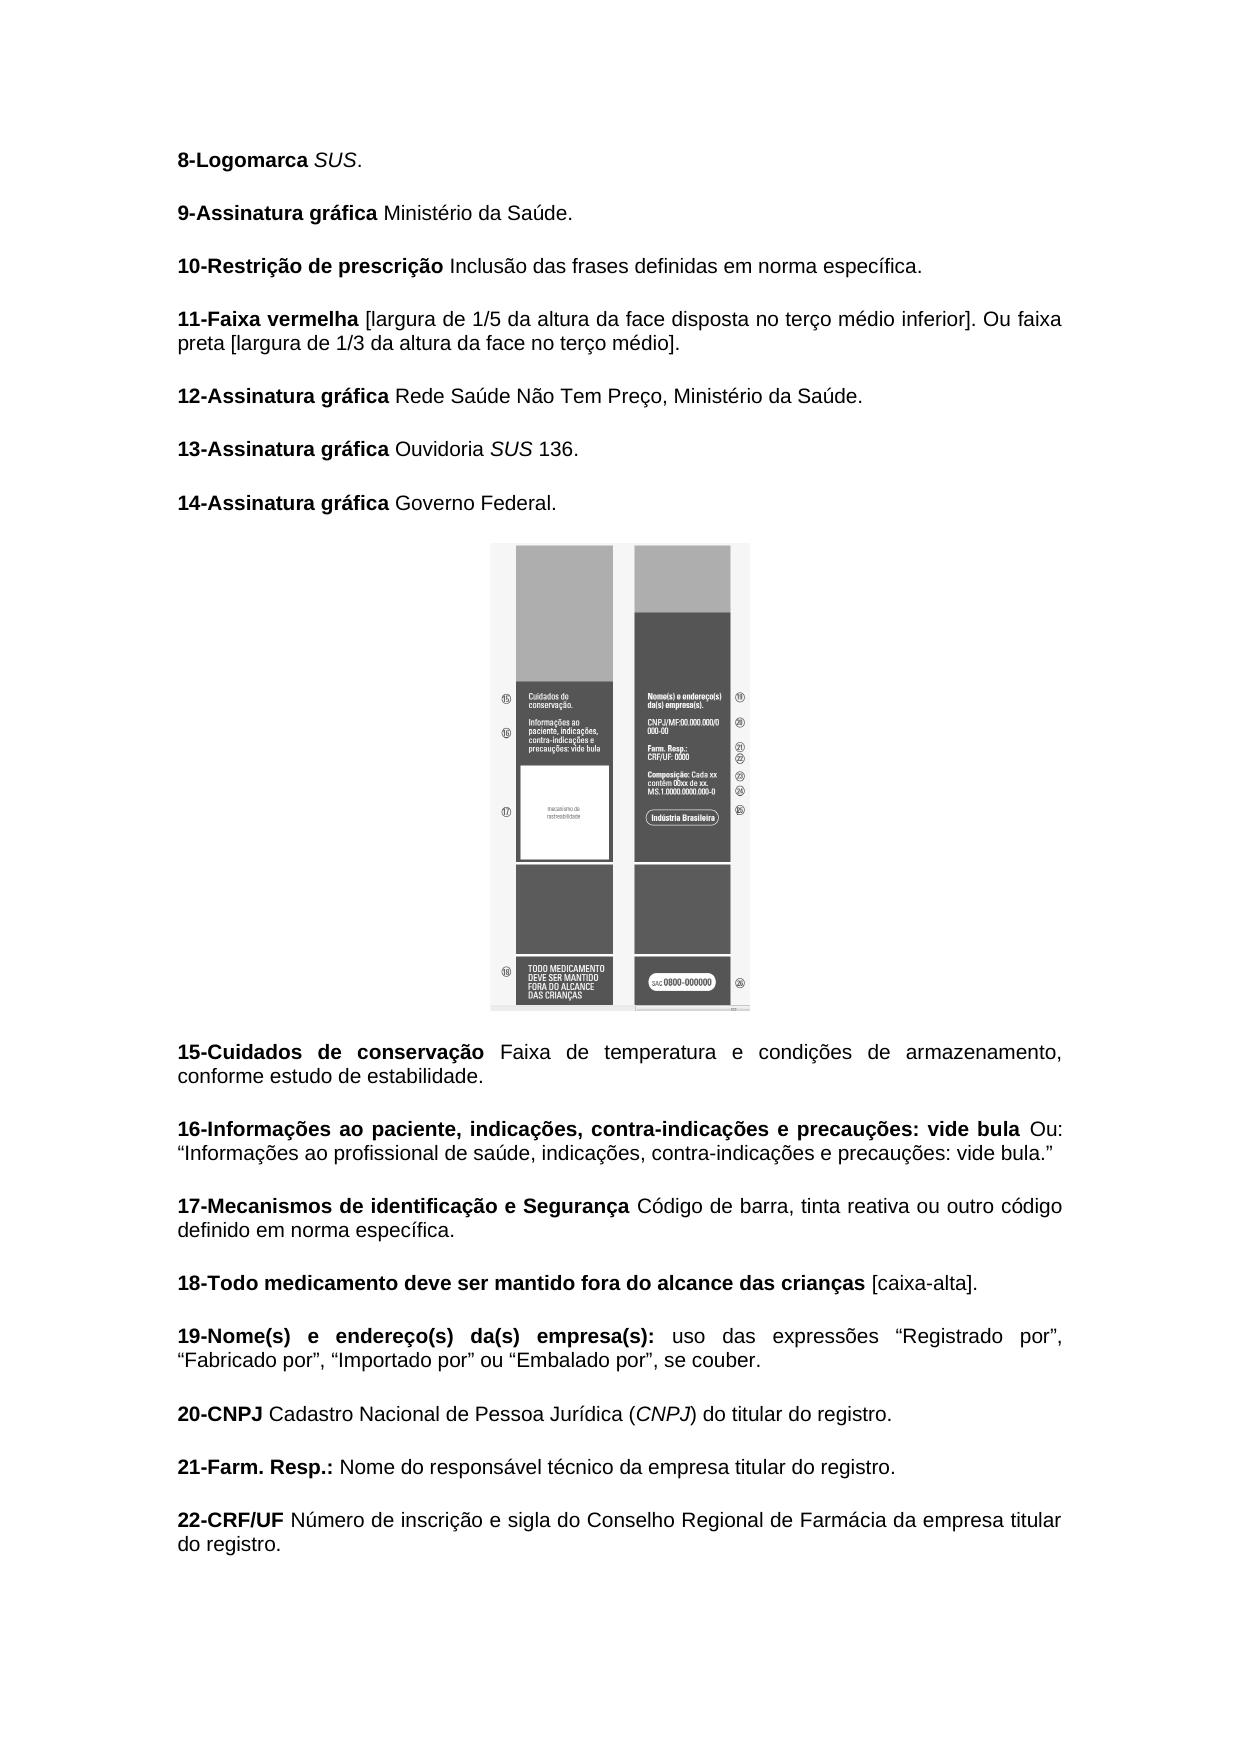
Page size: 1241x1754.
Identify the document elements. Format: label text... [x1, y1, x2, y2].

text 8-Logomarca SUS. [177, 148, 1063, 172]
text 21-Farm. Resp.: Nome do responsável técnico da empresa titular do registro. [177, 1454, 1063, 1478]
text 11-Faixa vermelha [largura de 1/5 da altura da face disposta no terço médio inferior]. Ou faixa preta [largura de 1/3 da altura da face no terço médio]. [177, 307, 1063, 355]
text 9-Assinatura gráfica Ministério da Saúde. [177, 201, 1063, 225]
text 18-Todo medicamento deve ser mantido fora do alcance das crianças [caixa-alta]. [177, 1271, 1063, 1295]
text 20-CNPJ Cadastro Nacional de Pessoa Jurídica (CNPJ) do titular do registro. [177, 1401, 1063, 1425]
text 16-Informações ao paciente, indicações, contra-indicações e precauções: vide bula Ou: “Informações ao profissional de saúde, indicações, contra-indicações e precauções: vide bula.” [177, 1117, 1063, 1165]
text 22-CRF/UF Número de inscrição e sigla do Conselho Regional de Farmácia da empresa titular do registro. [177, 1508, 1063, 1556]
text 12-Assinatura gráfica Rede Saúde Não Tem Preço, Ministério da Saúde. [177, 384, 1063, 408]
text 19-Nome(s) e endereço(s) da(s) empresa(s): uso das expressões “Registrado por”, “Fabricado por”, “Importado por” ou “Embalado por”, se couber. [177, 1324, 1063, 1372]
text 14-Assinatura gráfica Governo Federal. [177, 490, 1063, 514]
text 15-Cuidados de conservação Faixa de temperatura e condições de armazenamento, conforme estudo de estabilidade. [177, 1040, 1063, 1088]
text 13-Assinatura gráfica Ouvidoria SUS 136. [177, 437, 1063, 461]
text 17-Mecanismos de identificação e Segurança Código de barra, tinta reativa ou outro código definido em norma específica. [177, 1194, 1063, 1242]
text 10-Restrição de prescrição Inclusão das frases definidas em norma específica. [177, 254, 1063, 278]
